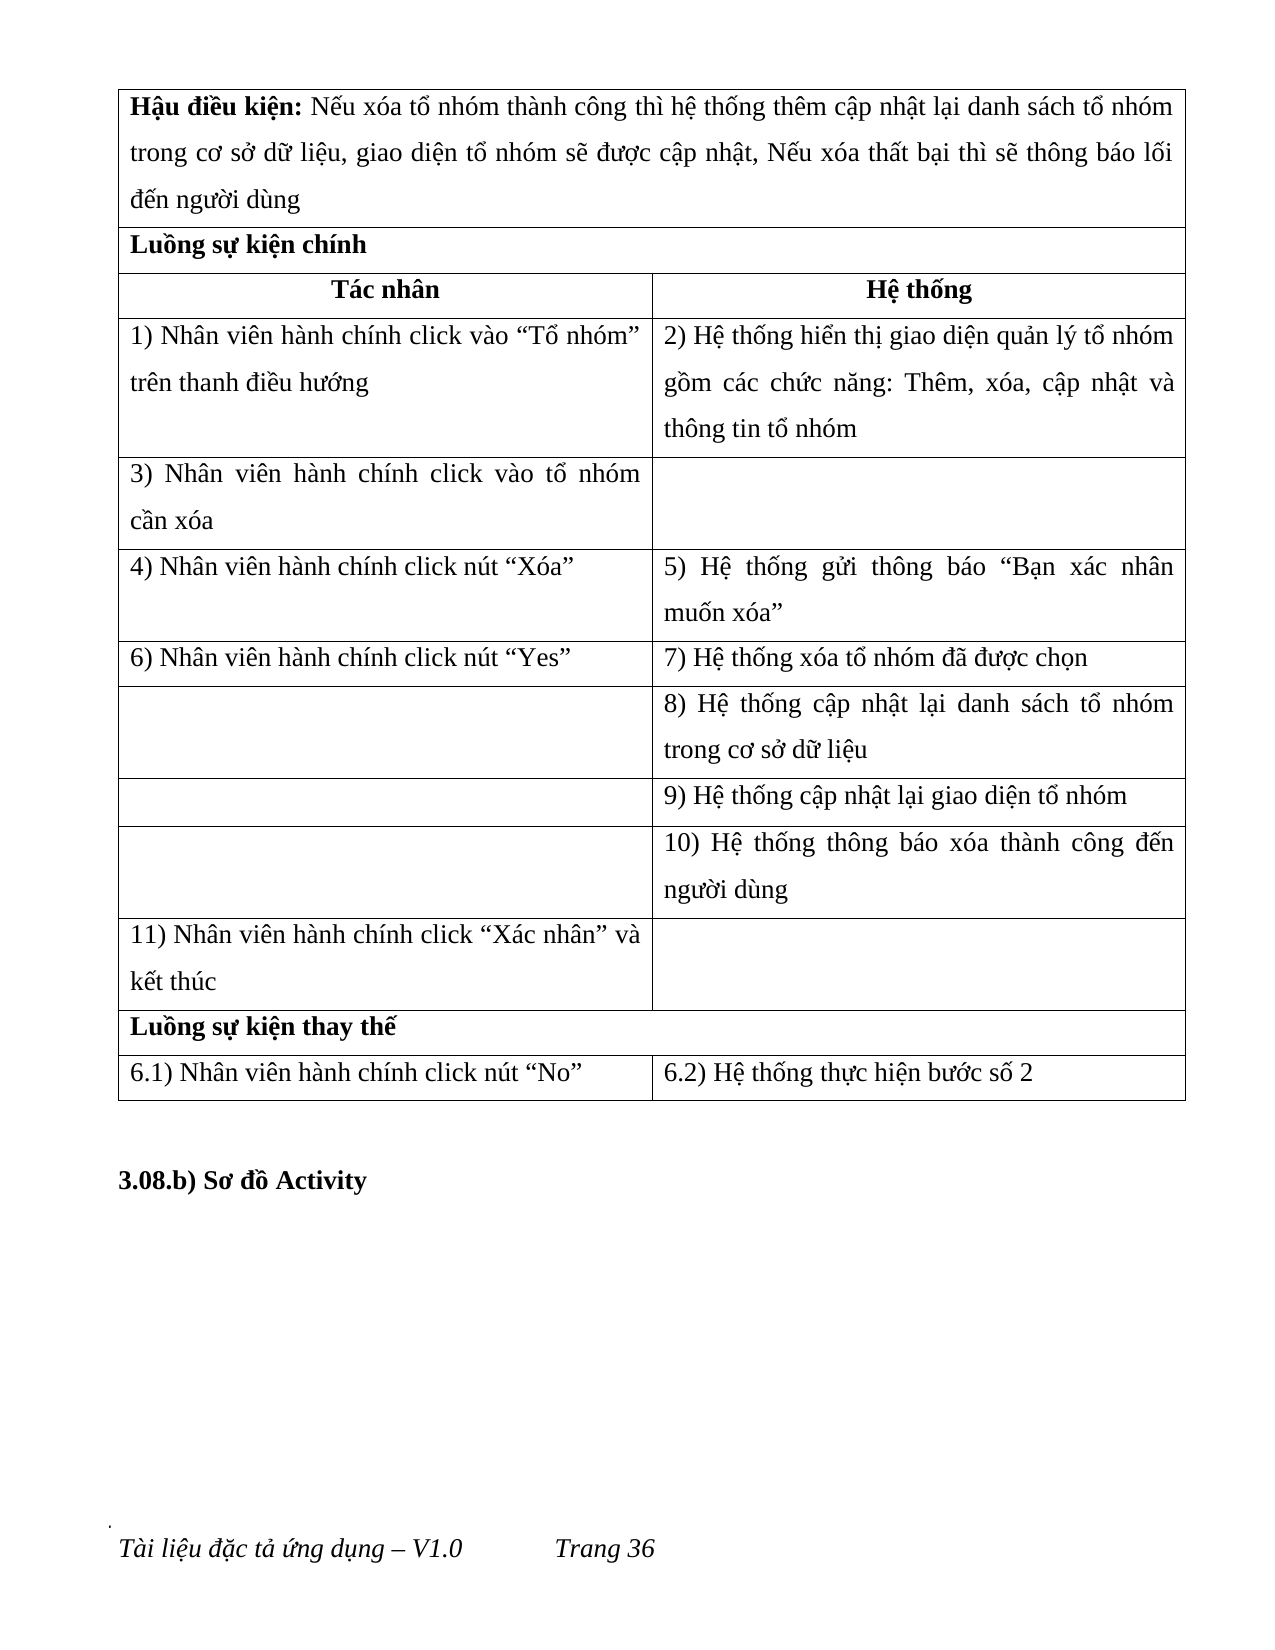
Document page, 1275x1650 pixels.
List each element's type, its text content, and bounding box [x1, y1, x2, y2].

table_cell 6.1) Nhân viên hành chính click nút “No” [119, 1056, 652, 1100]
table_cell 10) Hệ thống thông báo xóa thành công đến người dùng [653, 827, 1185, 917]
table_cell [119, 827, 652, 917]
table_cell 1) Nhân viên hành chính click vào “Tổ nhóm” trên thanh điều hướng [119, 319, 652, 457]
table_cell 6) Nhân viên hành chính click nút “Yes” [119, 642, 652, 686]
table_cell 6.2) Hệ thống thực hiện bước số 2 [653, 1056, 1185, 1100]
table_cell [653, 919, 1185, 1009]
table_cell 4) Nhân viên hành chính click nút “Xóa” [119, 550, 652, 641]
table_cell Luồng sự kiện chính [119, 228, 1185, 273]
table_cell Tác nhân [119, 274, 652, 318]
table_cell Hậu điều kiện: Nếu xóa tổ nhóm thành công thì hệ thống thêm cập nhật lại danh sách tổ nhóm trong cơ sở dữ liệu, giao diện tổ nhóm sẽ được cập nhật, Nếu xóa thất bại thì sẽ thông báo lối đến người dùng [119, 90, 1185, 227]
table_cell Hệ thống [653, 274, 1185, 318]
table_cell 5) Hệ thống gửi thông báo “Bạn xác nhân muốn xóa” [653, 550, 1185, 641]
table_cell 9) Hệ thống cập nhật lại giao diện tổ nhóm [653, 779, 1185, 826]
table_cell 7) Hệ thống xóa tổ nhóm đã được chọn [653, 642, 1185, 686]
text 3.08.b) Sơ đồ Activity [118, 1164, 1186, 1196]
table_cell [653, 458, 1185, 548]
table_cell [119, 687, 652, 778]
table_cell 3) Nhân viên hành chính click vào tổ nhóm cần xóa [119, 458, 652, 548]
table_cell [119, 779, 652, 826]
table_cell 8) Hệ thống cập nhật lại danh sách tổ nhóm trong cơ sở dữ liệu [653, 687, 1185, 778]
table_cell 11) Nhân viên hành chính click “Xác nhân” và kết thúc [119, 919, 652, 1009]
table_cell Luồng sự kiện thay thế [119, 1011, 1185, 1055]
table_cell 2) Hệ thống hiển thị giao diện quản lý tổ nhóm gồm các chức năng: Thêm, xóa, cập nhật và thông tin tổ nhóm [653, 319, 1185, 457]
